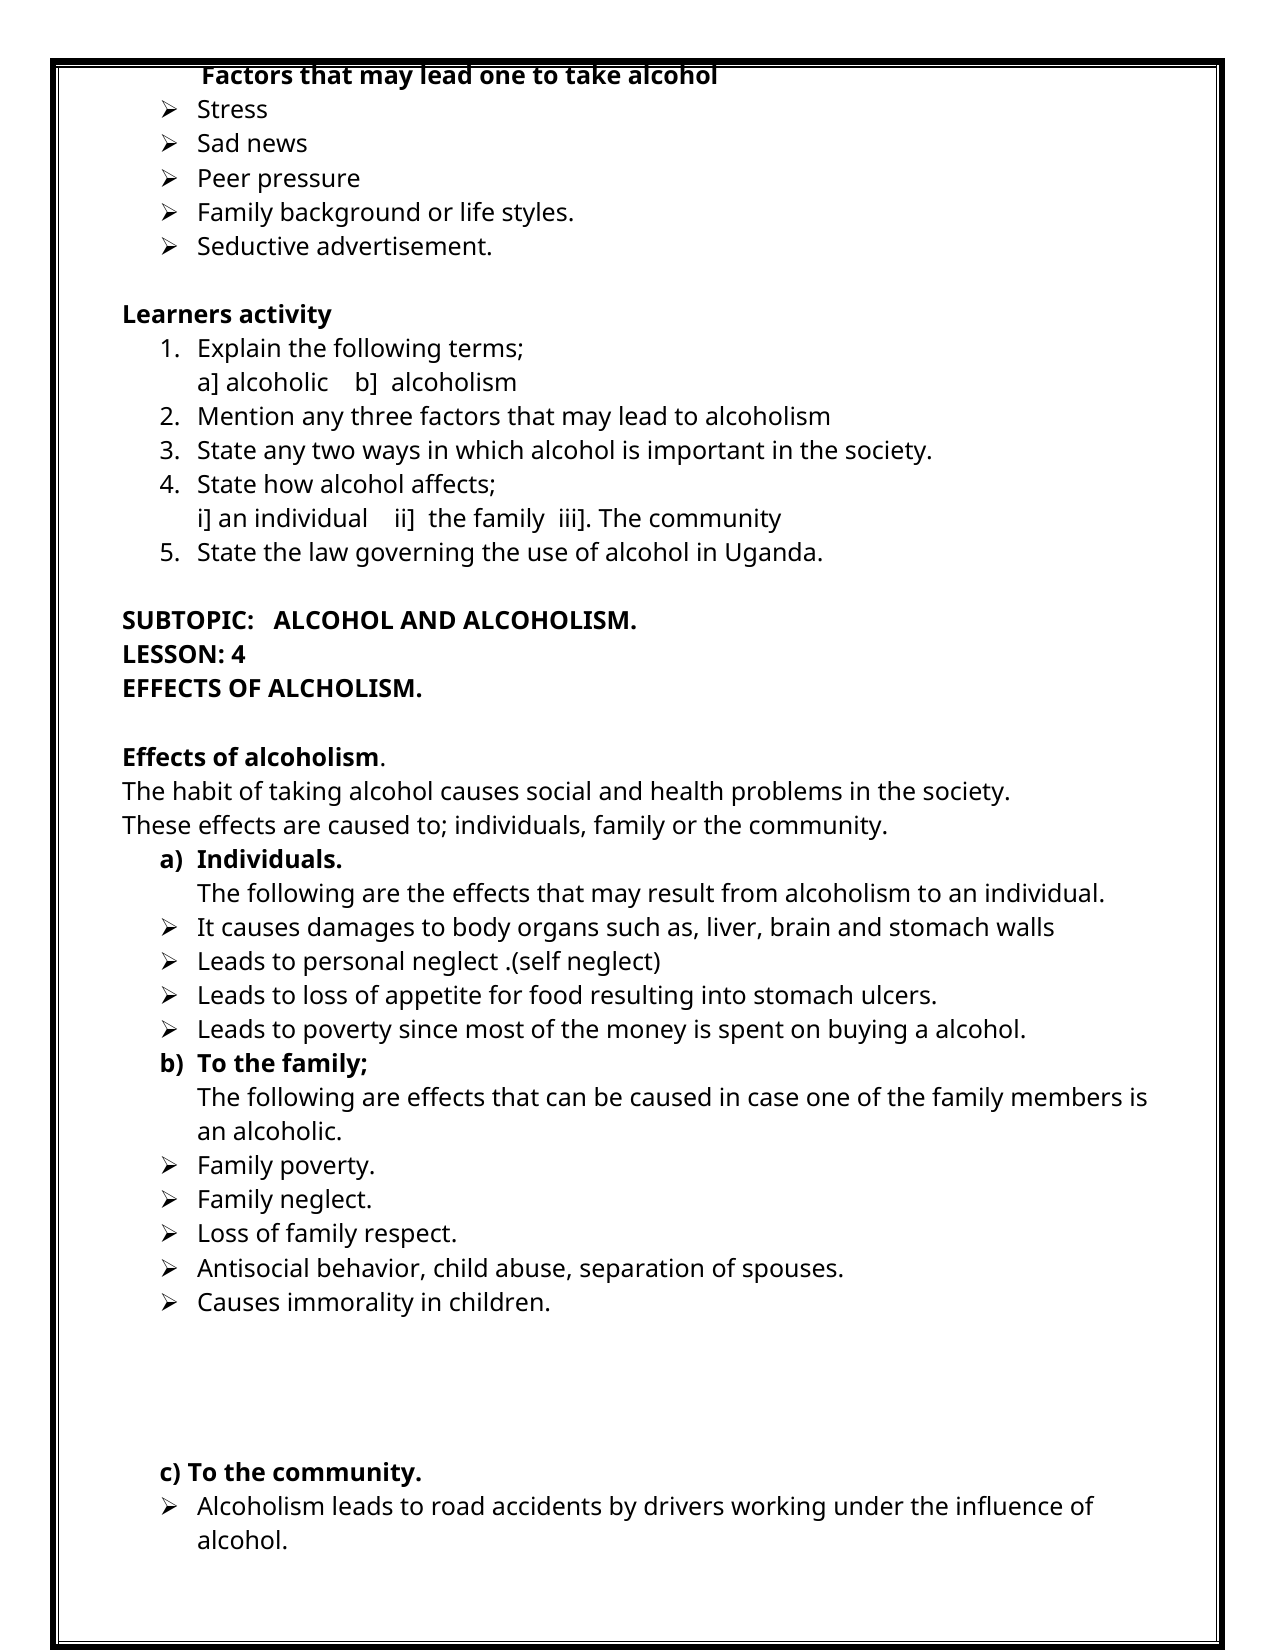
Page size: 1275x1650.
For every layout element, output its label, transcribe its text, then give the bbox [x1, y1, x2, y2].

list a] alcoholic b] alcoholism [197, 364, 1172, 399]
list Leads to poverty since most of the money is spent on buying a alcohol. [159, 1012, 1172, 1046]
text EFFECTS OF ALCHOLISM. [122, 671, 1172, 705]
list Loss of family respect. [159, 1216, 1172, 1250]
list Antisocial behavior, child abuse, separation of spouses. [159, 1250, 1172, 1284]
list Family neglect. [159, 1182, 1172, 1216]
text Factors that may lead one to take alcohol [201, 68, 1172, 92]
list State any two ways in which alcohol is important in the society. [159, 433, 1172, 467]
list State the law governing the use of alcohol in Uganda. [159, 535, 1172, 569]
list Mention any three factors that may lead to alcoholism [159, 399, 1172, 433]
text c) To the community. [159, 1454, 1172, 1489]
text Learners activity [122, 296, 1172, 331]
list Alcoholism leads to road accidents by drivers working under the influence of alcohol. [159, 1489, 1172, 1557]
list i] an individual ii] the family iii]. The community [197, 501, 1172, 535]
list It causes damages to body organs such as, liver, brain and stomach walls [159, 909, 1172, 944]
list Causes immorality in children. [159, 1284, 1172, 1318]
list Seductive advertisement. [159, 228, 1172, 262]
text These effects are caused to; individuals, family or the community. [122, 807, 1172, 841]
list Family background or life styles. [159, 194, 1172, 228]
list Explain the following terms; [159, 331, 1172, 364]
list To the family; [159, 1046, 1172, 1080]
text The habit of taking alcohol causes social and health problems in the society. [122, 773, 1172, 807]
list The following are effects that can be caused in case one of the family members is an alcoholic. [197, 1080, 1172, 1148]
list Peer pressure [159, 160, 1172, 194]
list Individuals. [159, 841, 1172, 876]
list Leads to loss of appetite for food resulting into stomach ulcers. [159, 978, 1172, 1012]
list Sad news [159, 126, 1172, 160]
list Leads to personal neglect .(self neglect) [159, 944, 1172, 978]
list Family poverty. [159, 1148, 1172, 1182]
text SUBTOPIC: ALCOHOL AND ALCOHOLISM. [122, 603, 1172, 637]
text Effects of alcoholism. [122, 739, 1172, 773]
text LESSON: 4 [122, 637, 1172, 671]
list State how alcohol affects; [159, 467, 1172, 501]
list The following are the effects that may result from alcoholism to an individual. [197, 876, 1172, 909]
list Stress [159, 92, 1172, 126]
